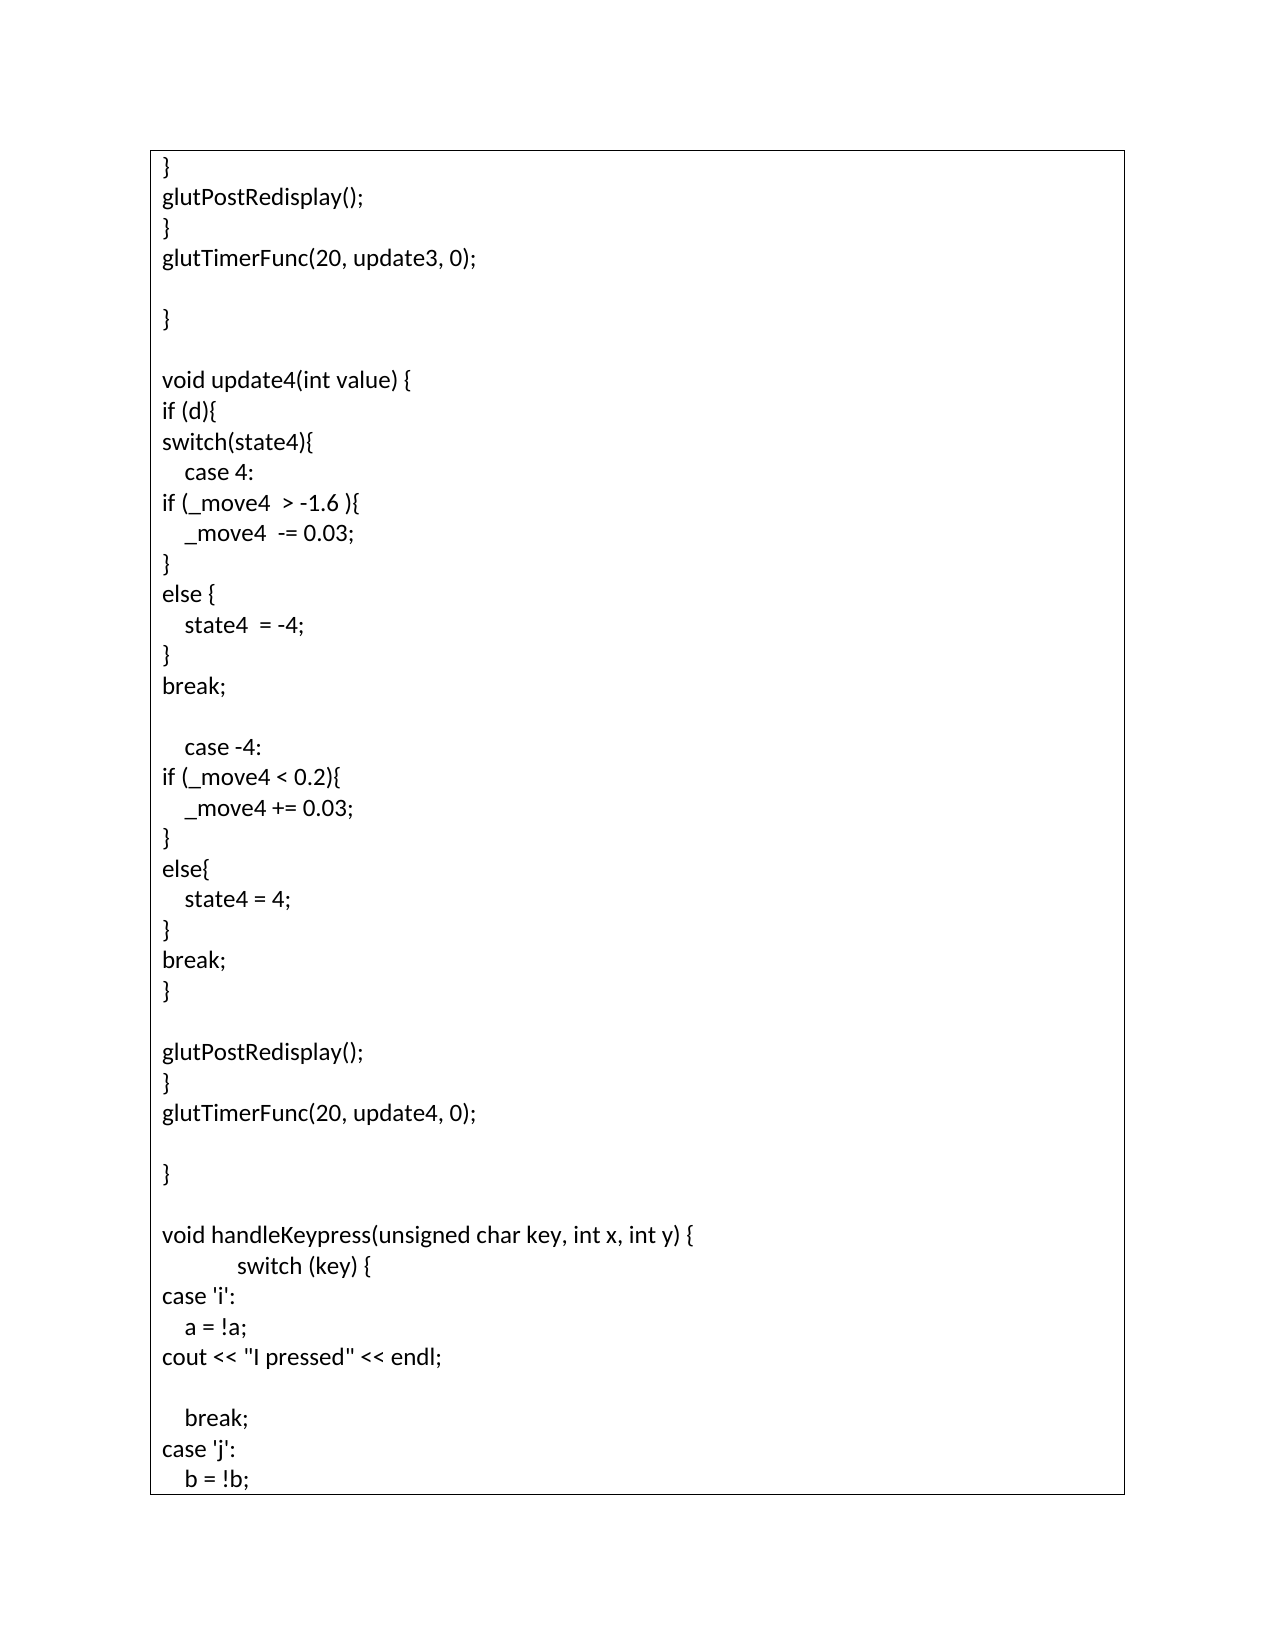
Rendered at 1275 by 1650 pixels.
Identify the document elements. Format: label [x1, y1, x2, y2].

table_cell [151, 151, 1124, 1494]
